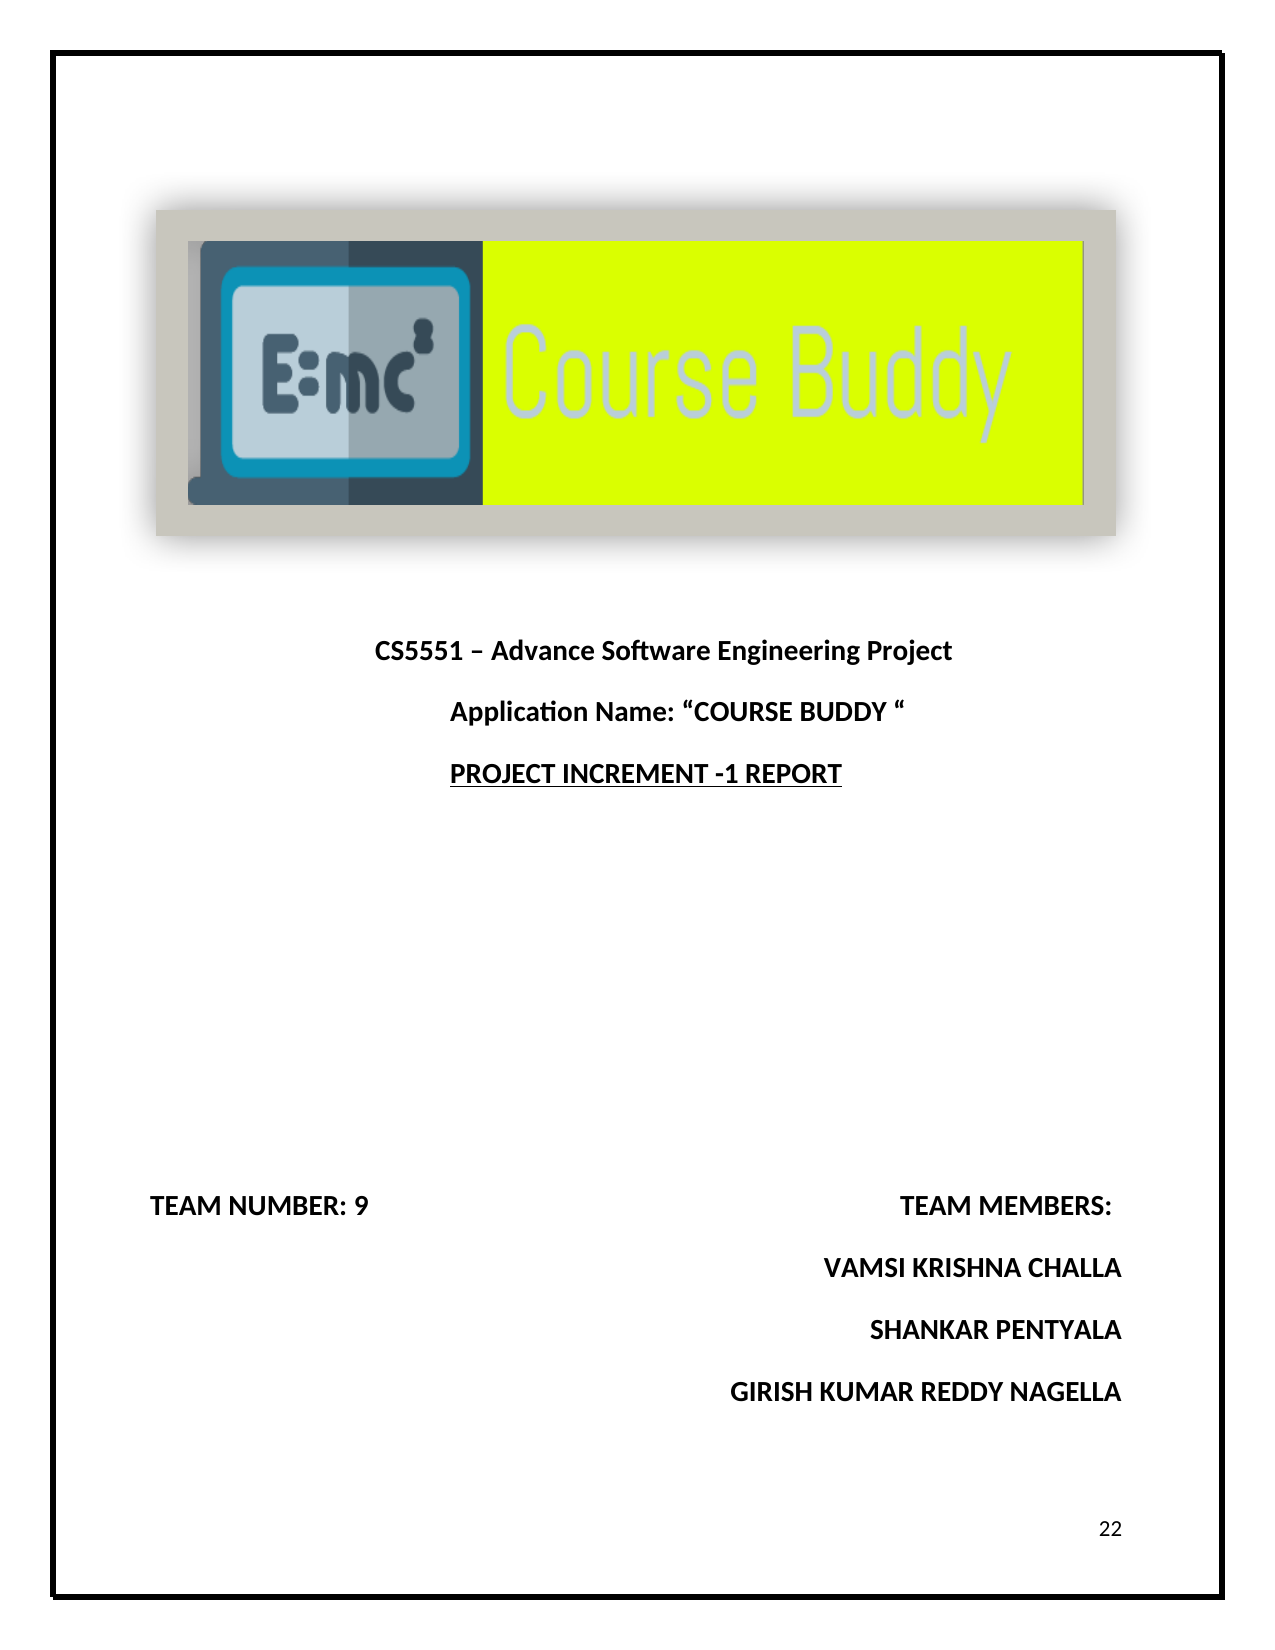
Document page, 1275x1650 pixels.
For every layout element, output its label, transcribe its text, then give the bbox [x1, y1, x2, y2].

picture [188, 241, 1084, 505]
text Application Name: “COURSE BUDDY “ [375, 693, 1122, 729]
text CS5551 – Advance Software Engineering Project [300, 632, 1122, 667]
text GIRISH KUMAR REDDY NAGELLA [150, 1373, 1122, 1408]
text TEAM NUMBER: 9 TEAM MEMBERS: [150, 1187, 1122, 1223]
text SHANKAR PENTYALA [150, 1311, 1122, 1347]
text PROJECT INCREMENT -1 REPORT [450, 755, 1122, 791]
text VAMSI KRISHNA CHALLA [150, 1249, 1122, 1285]
